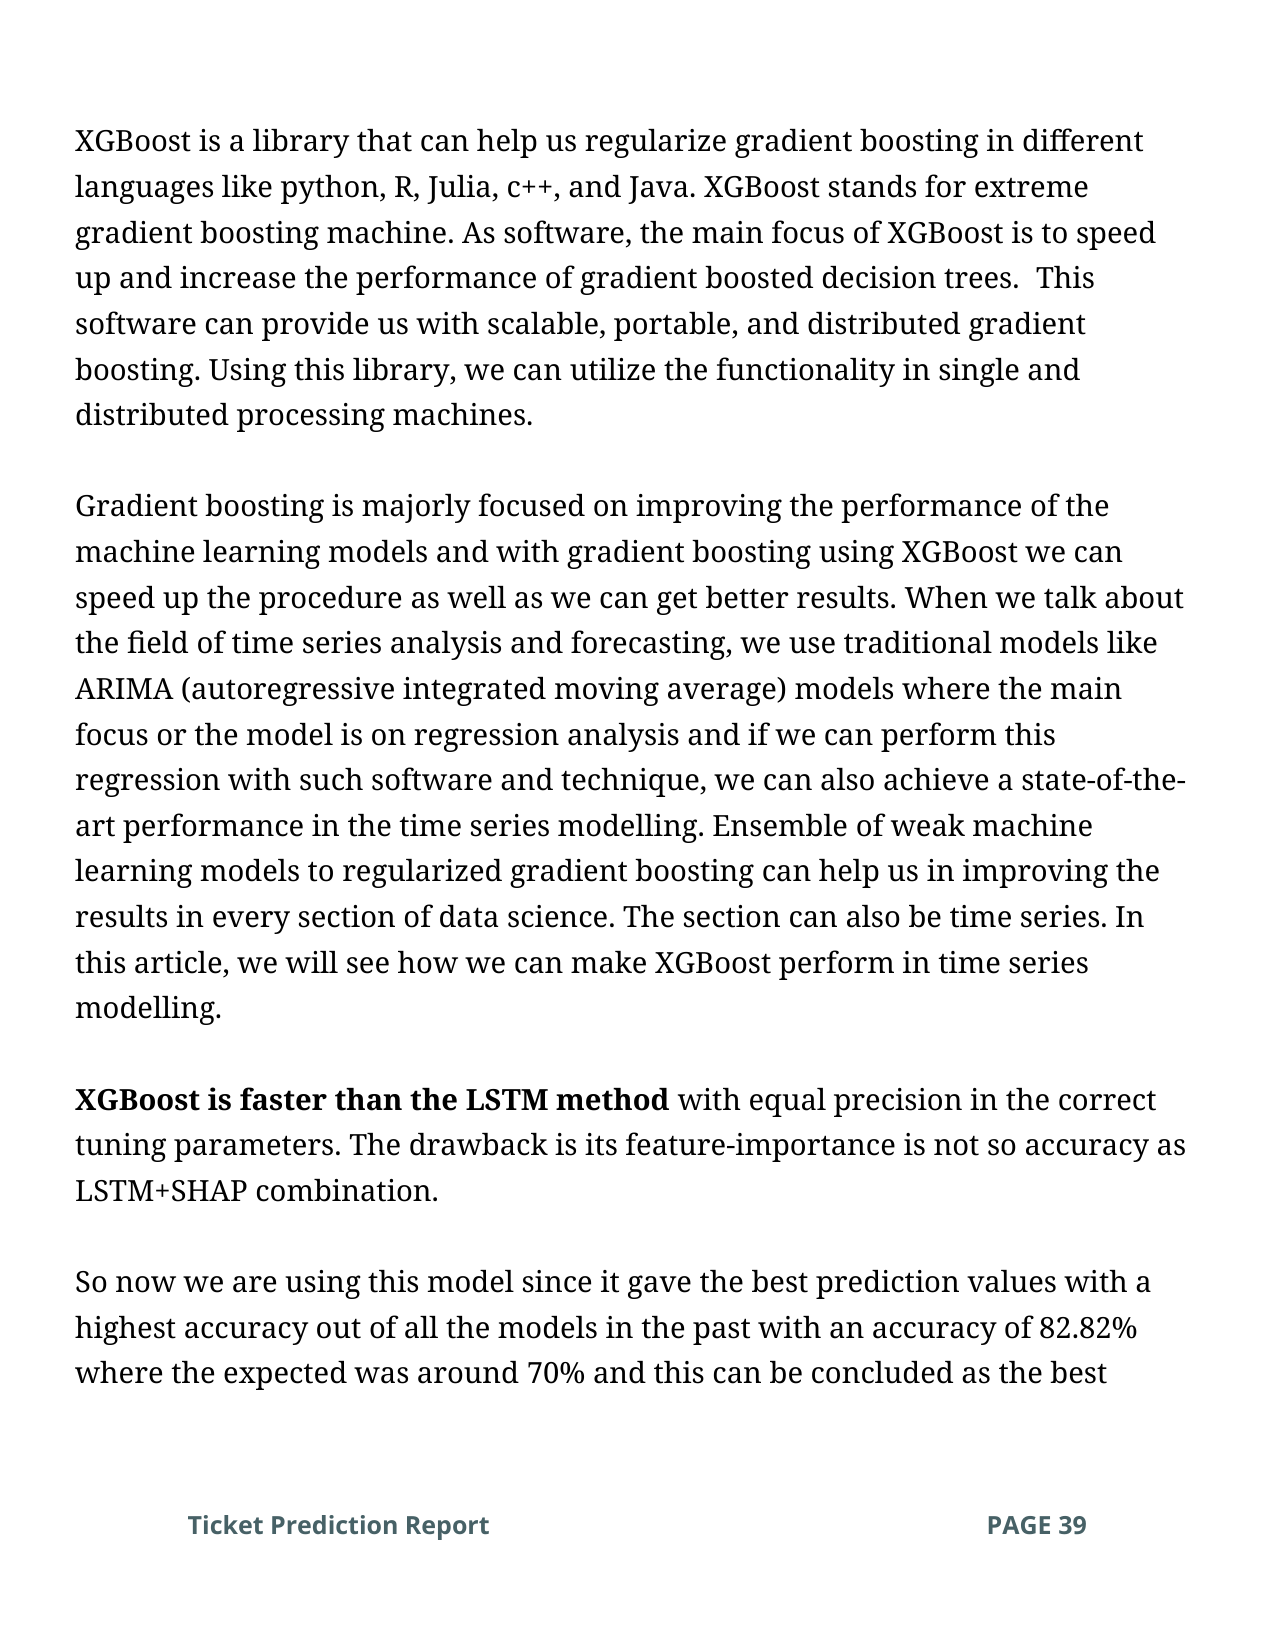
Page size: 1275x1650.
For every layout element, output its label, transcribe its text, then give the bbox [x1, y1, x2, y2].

text XGBoost is faster than the LSTM method with equal precision in the correct tuning parameters. The drawback is its feature-importance is not so accuracy as LSTM+SHAP combination. [75, 1079, 1200, 1210]
text So now we are using this model since it gave the best prediction values with a highest accuracy out of all the models in the past with an accuracy of 82.82% where the expected was around 70% and this can be concluded as the best [75, 1261, 1200, 1392]
text XGBoost is a library that can help us regularize gradient boosting in different languages like python, R, Julia, c++, and Java. XGBoost stands for extreme gradient boosting machine. As software, the main focus of XGBoost is to speed up and increase the performance of gradient boosted decision trees. This software can provide us with scalable, portable, and distributed gradient boosting. Using this library, we can utilize the functionality in single and distributed processing machines. [75, 121, 1200, 434]
text Gradient boosting is majorly focused on improving the performance of the machine learning models and with gradient boosting using XGBoost we can speed up the procedure as well as we can get better results. When we talk about the field of time series analysis and forecasting, we use traditional models like ARIMA (autoregressive integrated moving average) models where the main focus or the model is on regression analysis and if we can perform this regression with such software and technique, we can also achieve a state-of-the-art performance in the time series modelling. Ensemble of weak machine learning models to regularized gradient boosting can help us in improving the results in every section of data science. The section can also be time series. In this article, we will see how we can make XGBoost perform in time series modelling. [75, 486, 1200, 1027]
